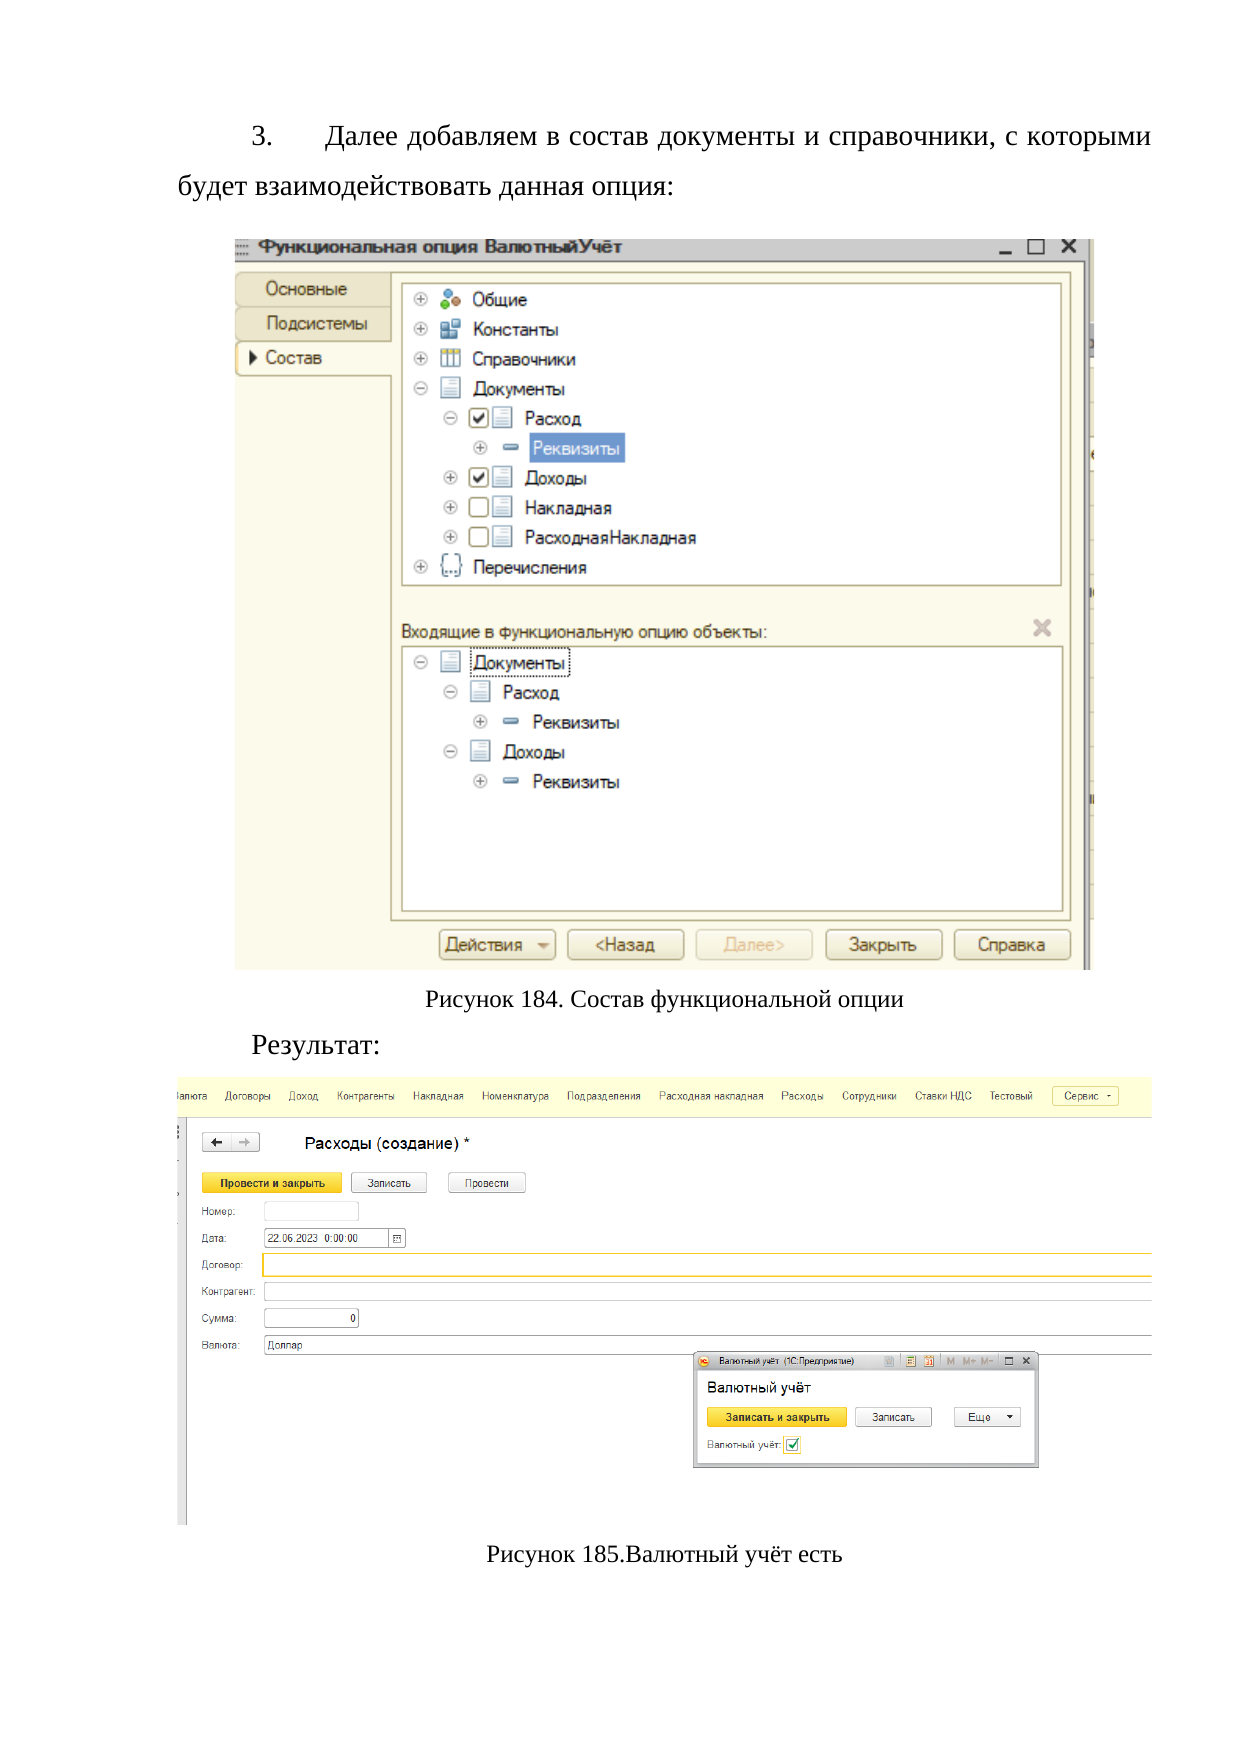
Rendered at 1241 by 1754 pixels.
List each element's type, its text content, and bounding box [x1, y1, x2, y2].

text Рисунок 185.Валютный учёт есть [177, 1539, 1152, 1568]
text Результат: [177, 1027, 1152, 1060]
list Далее добавляем в состав документы и справочники, с которыми будет взаимодействовать данная опция: [177, 118, 1152, 202]
text Рисунок 184. Состав функциональной опции [177, 984, 1152, 1012]
picture [177, 1077, 1152, 1525]
picture [234, 239, 1095, 970]
